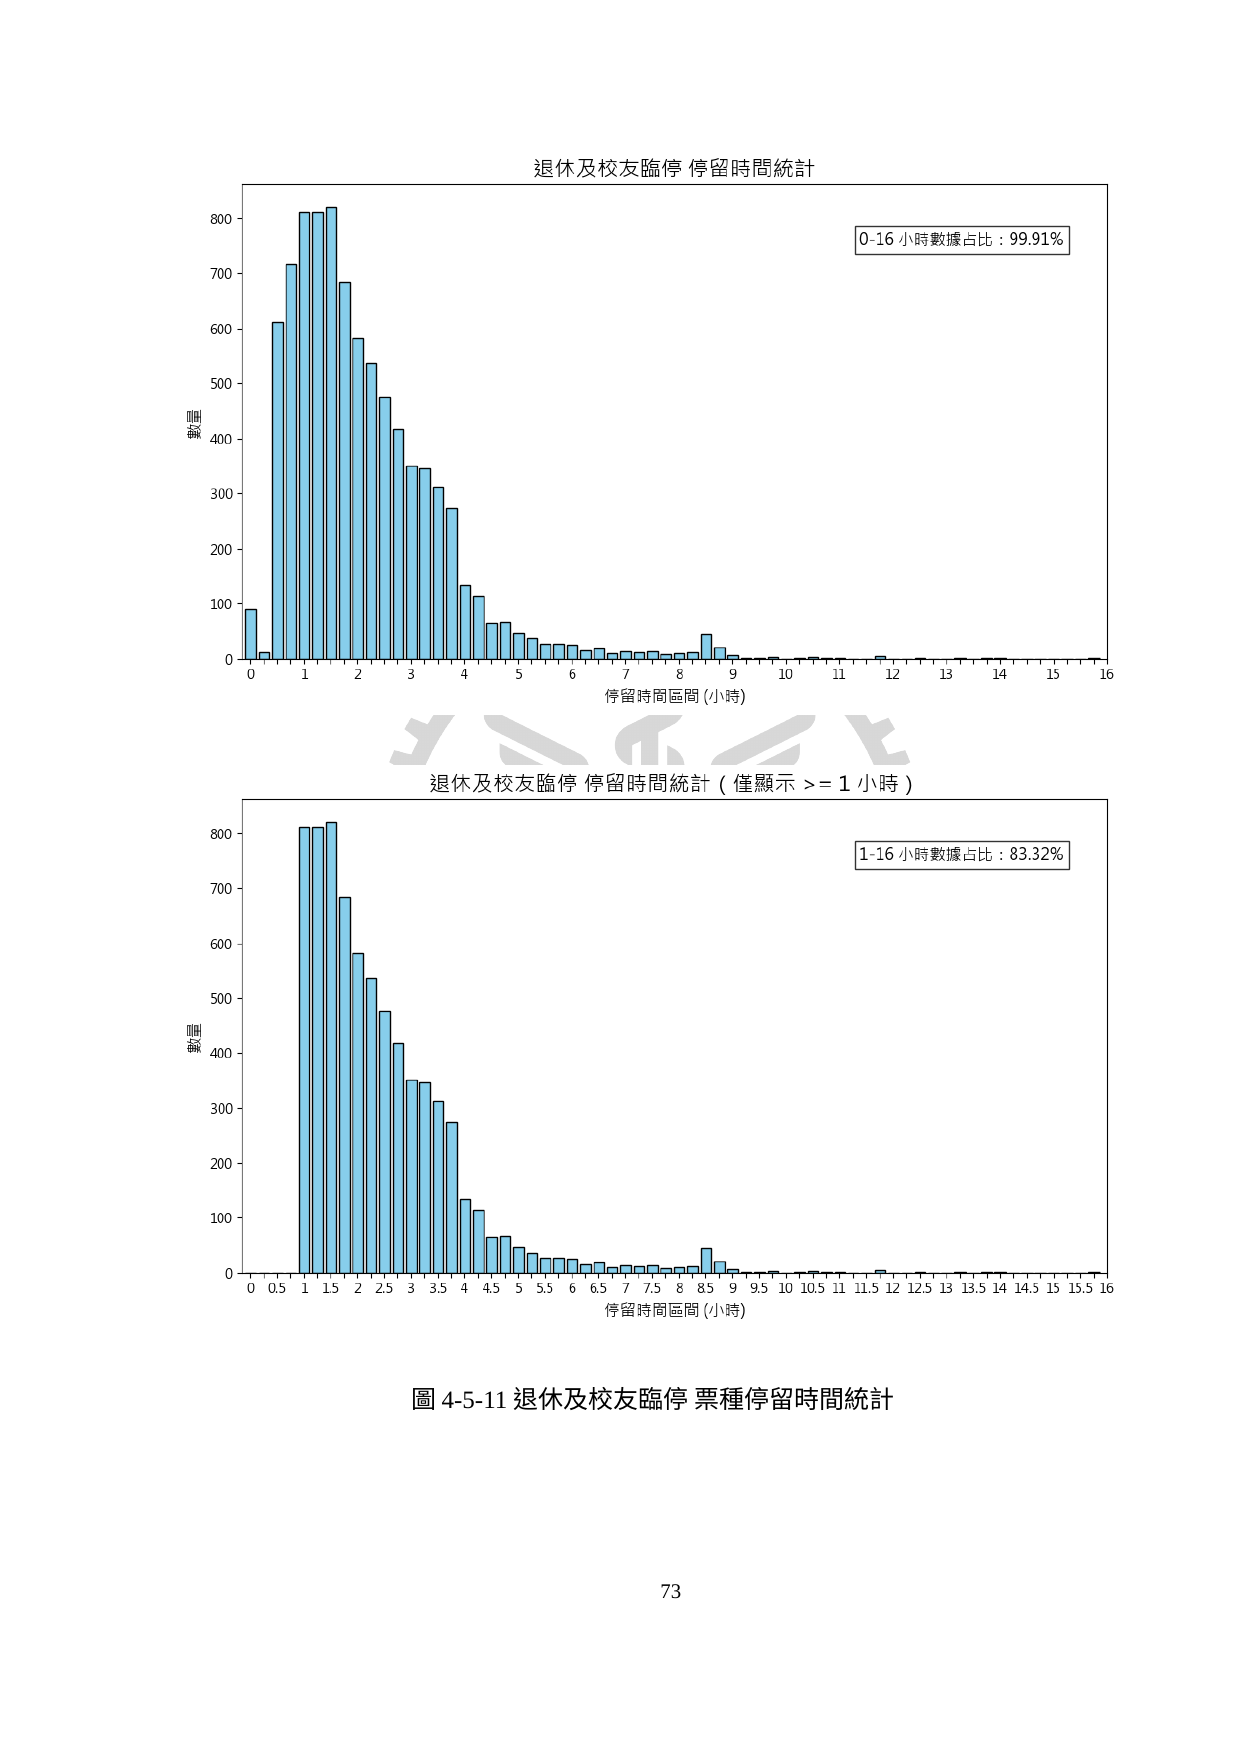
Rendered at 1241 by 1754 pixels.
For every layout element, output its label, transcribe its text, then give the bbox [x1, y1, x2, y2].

text 圖4-5-11 退休及校友臨停 票種停留時間統計 [187, 1379, 1097, 1417]
picture [177, 150, 1123, 715]
picture [177, 765, 1123, 1329]
